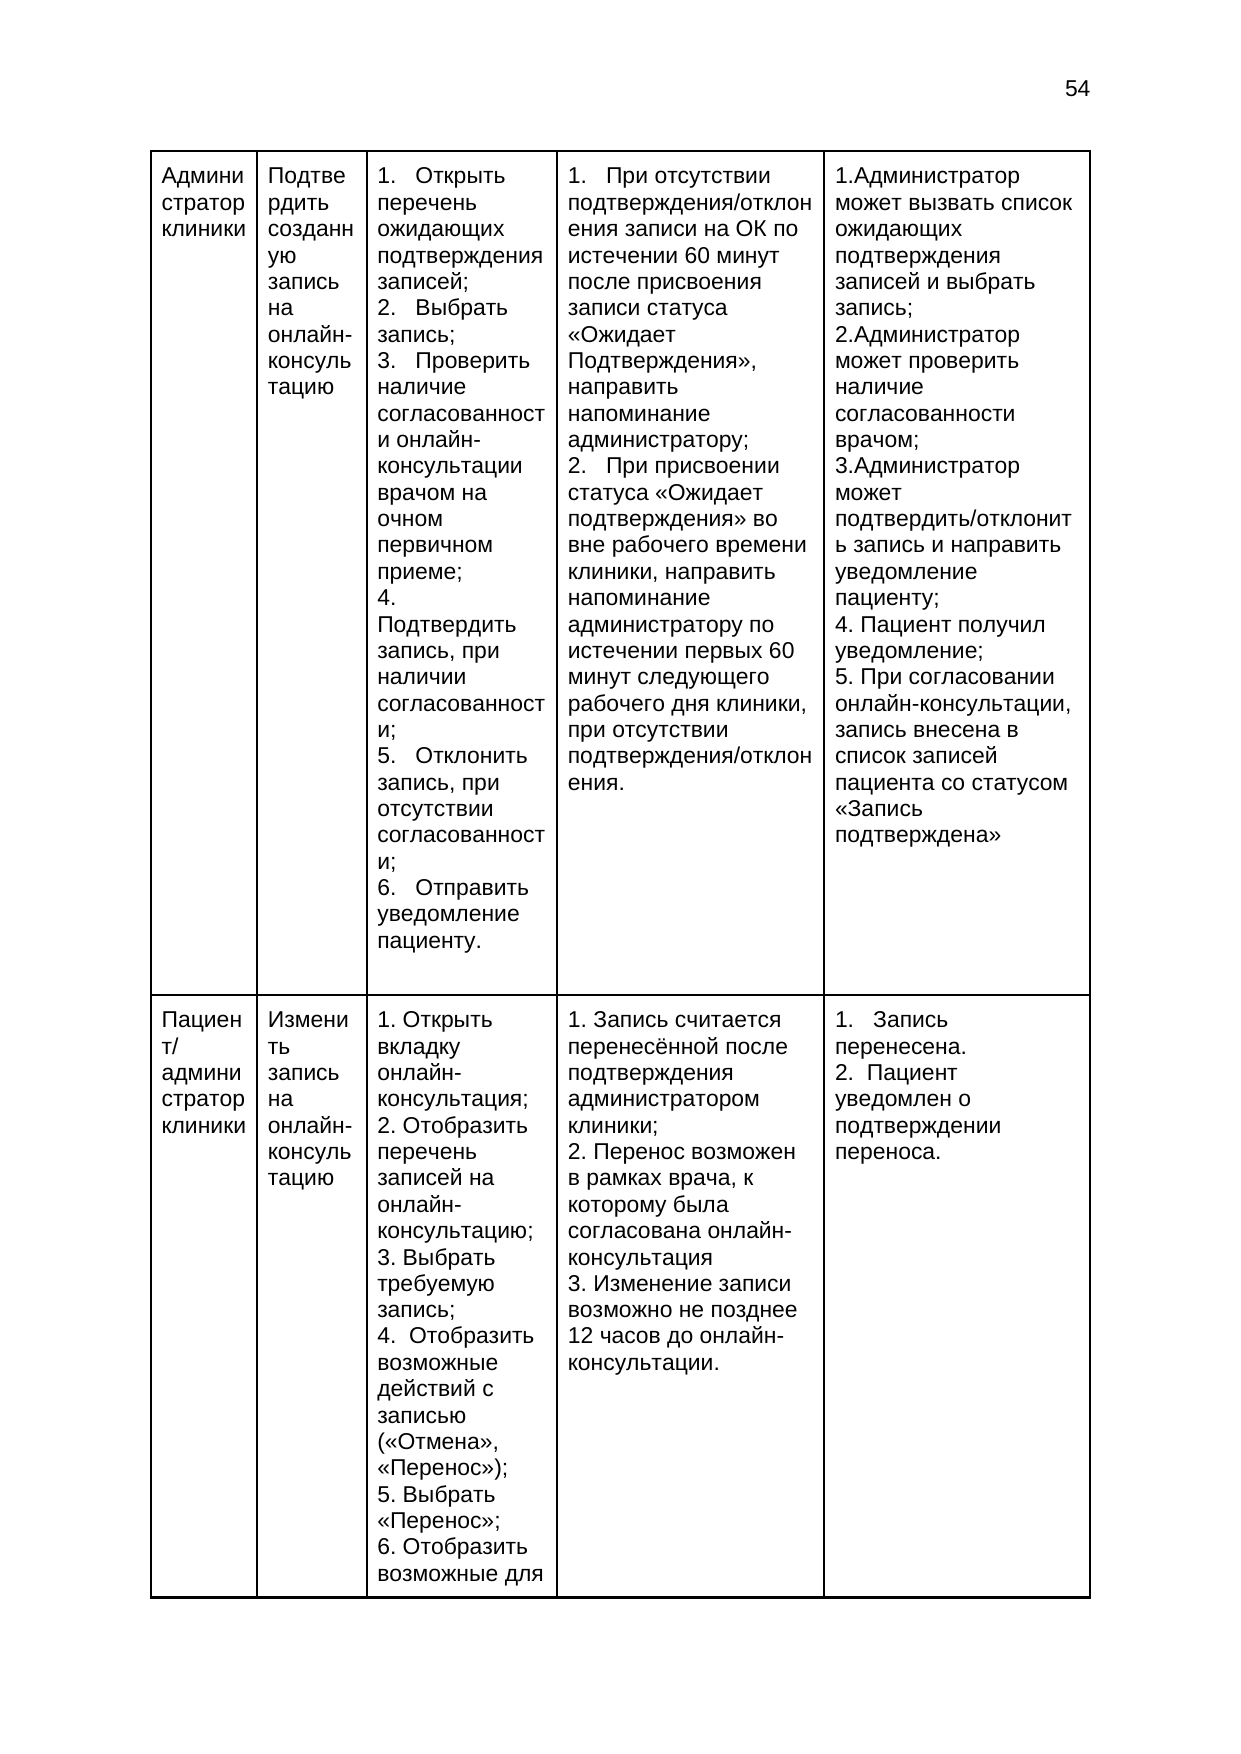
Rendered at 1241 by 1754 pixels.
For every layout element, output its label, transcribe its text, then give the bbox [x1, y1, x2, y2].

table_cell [368, 996, 556, 1596]
table_cell 1. При отсутствии подтверждения/отклонения записи на ОК по истечении 60 минут после присвоения записи статуса «Ожидает Подтверждения», направить напоминание администратору; 2. При присвоении статуса «Ожидает подтверждения» во вне рабочего времени клиники, направить напоминание администратору по истечении первых 60 минут следующего рабочего дня клиники, при отсутствии подтверждения/отклонения. [558, 152, 823, 994]
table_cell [558, 996, 823, 1596]
table_cell Администратор клиники [152, 152, 256, 994]
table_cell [825, 996, 1089, 1596]
table_cell 1. Открыть перечень ожидающих подтверждения записей; 2. Выбрать запись; 3. Проверить наличие согласованности онлайн-консультации врачом на очном первичном приеме; 4. Подтвердить запись, при наличии согласованности; 5. Отклонить запись, при отсутствии согласованности; 6. Отправить уведомление пациенту. [368, 152, 556, 994]
table_cell 1.Администратор может вызвать список ожидающих подтверждения записей и выбрать запись; 2.Администратор может проверить наличие согласованности врачом; 3.Администратор может подтвердить/отклонить запись и направить уведомление пациенту; 4. Пациент получил уведомление; 5. При согласовании онлайн-консультации, запись внесена в список записей пациента со статусом «Запись подтверждена» [825, 152, 1089, 994]
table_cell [152, 996, 256, 1596]
table_cell Подтвердить созданную запись на онлайн-консультацию [258, 152, 366, 994]
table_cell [258, 996, 366, 1596]
